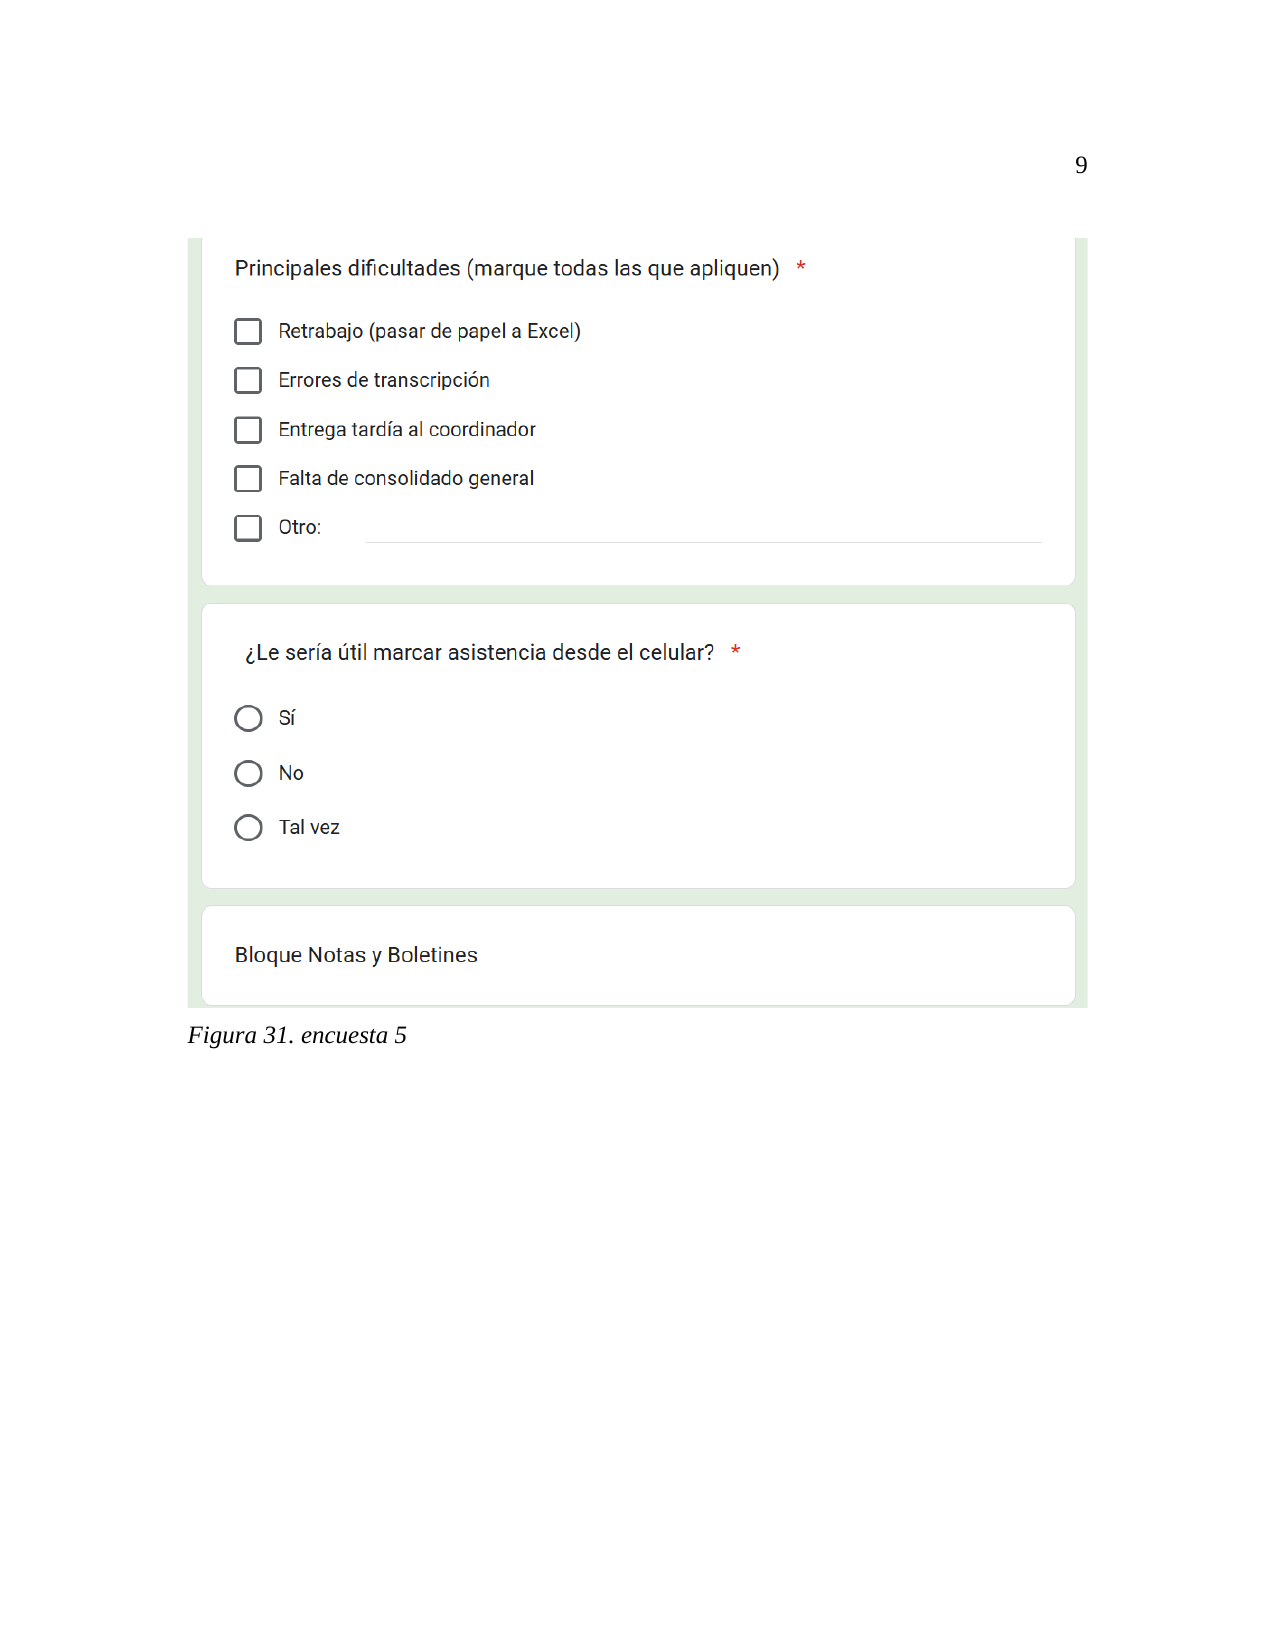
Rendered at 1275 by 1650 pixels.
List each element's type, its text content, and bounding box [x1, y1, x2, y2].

picture [187, 238, 1088, 1008]
